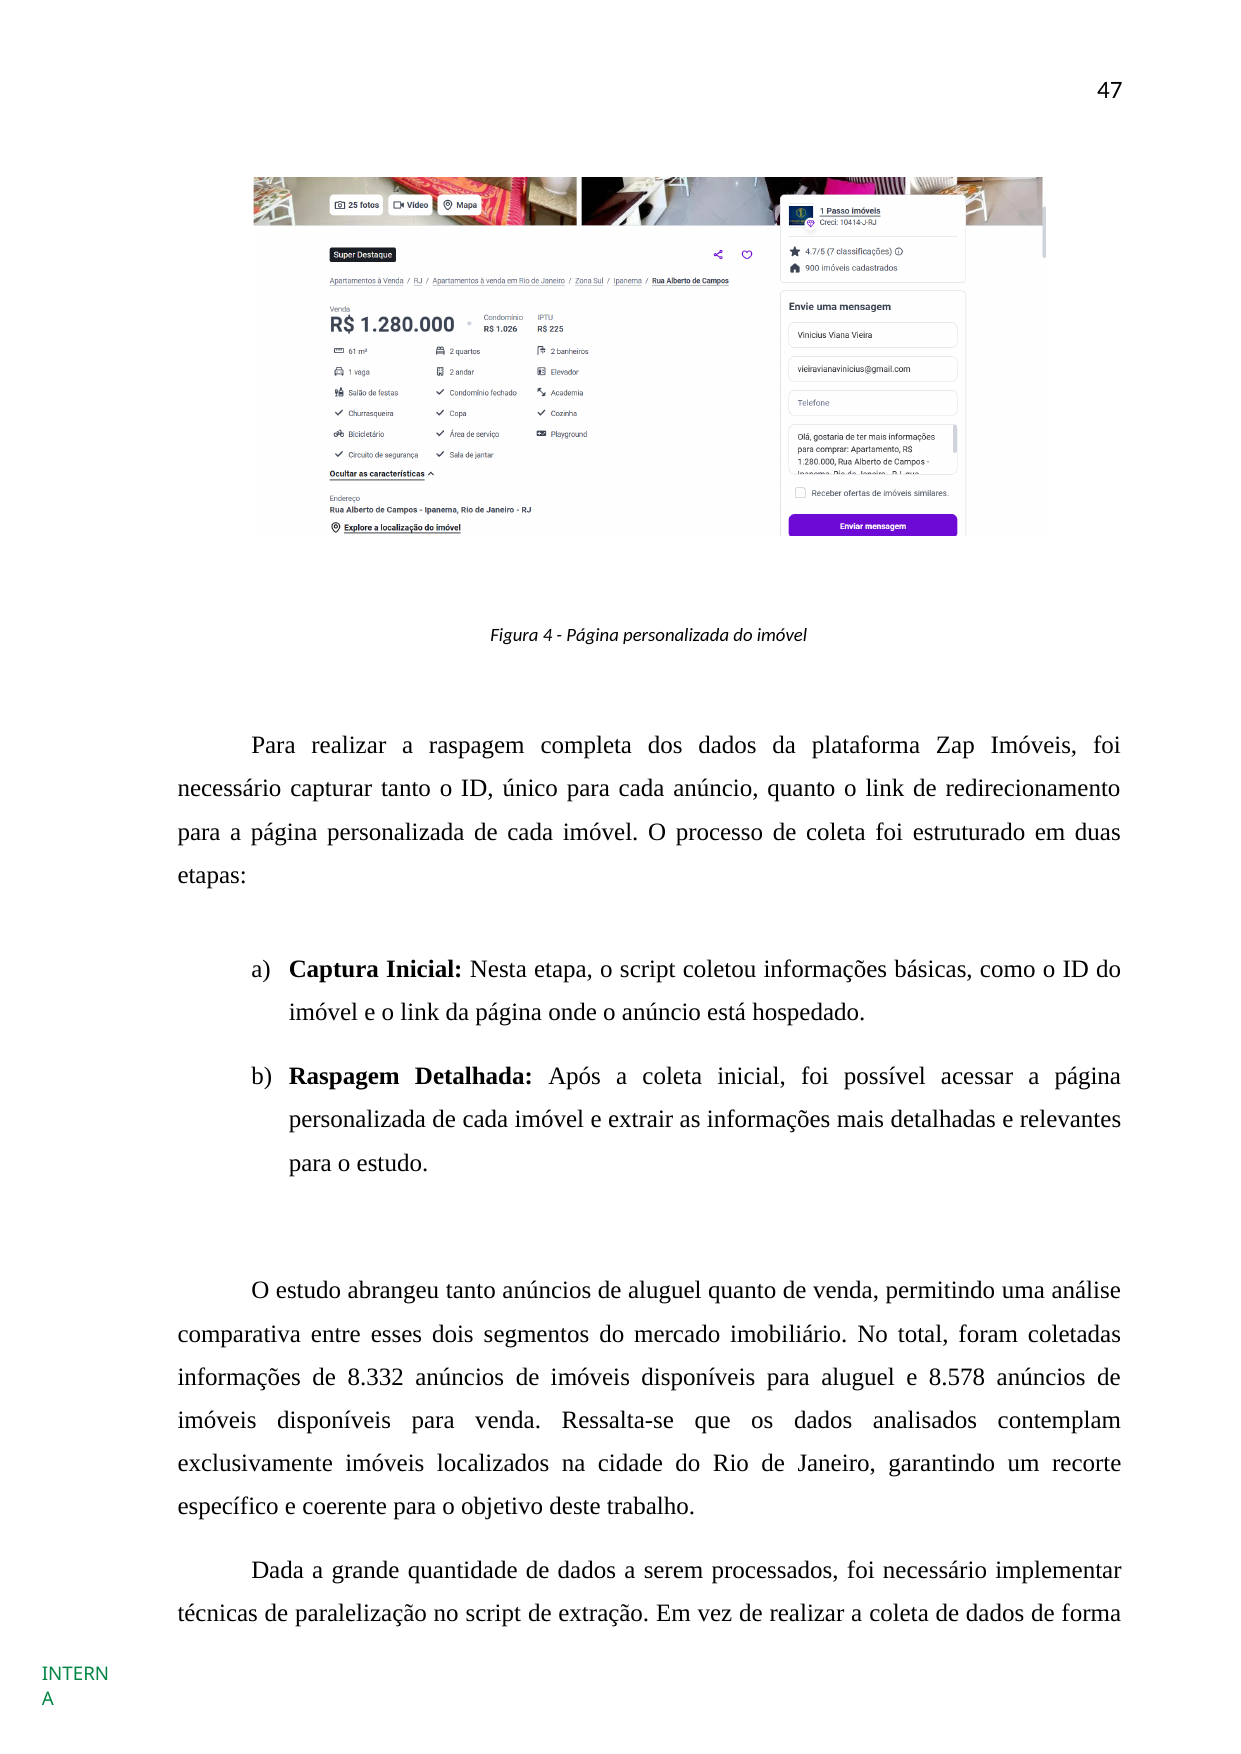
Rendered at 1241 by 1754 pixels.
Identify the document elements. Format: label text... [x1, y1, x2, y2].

list Captura Inicial: Nesta etapa, o script coletou informações básicas, como o ID do imóvel e o link da página onde o anúncio está hospedado. [251, 954, 1122, 1026]
text Para realizar a raspagem completa dos dados da plataforma Zap Imóveis, foi necessário capturar tanto o ID, único para cada anúncio, quanto o link de redirecionamento para a página personalizada de cada imóvel. O processo de coleta foi estruturado em duas etapas: [177, 730, 1122, 888]
text Figura 4 - Página personalizada do imóvel [177, 623, 1122, 646]
picture [253, 177, 1046, 536]
list Raspagem Detalhada: Após a coleta inicial, foi possível acessar a página personalizada de cada imóvel e extrair as informações mais detalhadas e relevantes para o estudo. [251, 1061, 1122, 1176]
text O estudo abrangeu tanto anúncios de aluguel quanto de venda, permitindo uma análise comparativa entre esses dois segmentos do mercado imobiliário. No total, foram coletadas informações de 8.332 anúncios de imóveis disponíveis para aluguel e 8.578 anúncios de imóveis disponíveis para venda. Ressalta-se que os dados analisados contemplam exclusivamente imóveis localizados na cidade do Rio de Janeiro, garantindo um recorte específico e coerente para o objetivo deste trabalho. [177, 1276, 1122, 1520]
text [177, 1555, 1122, 1627]
